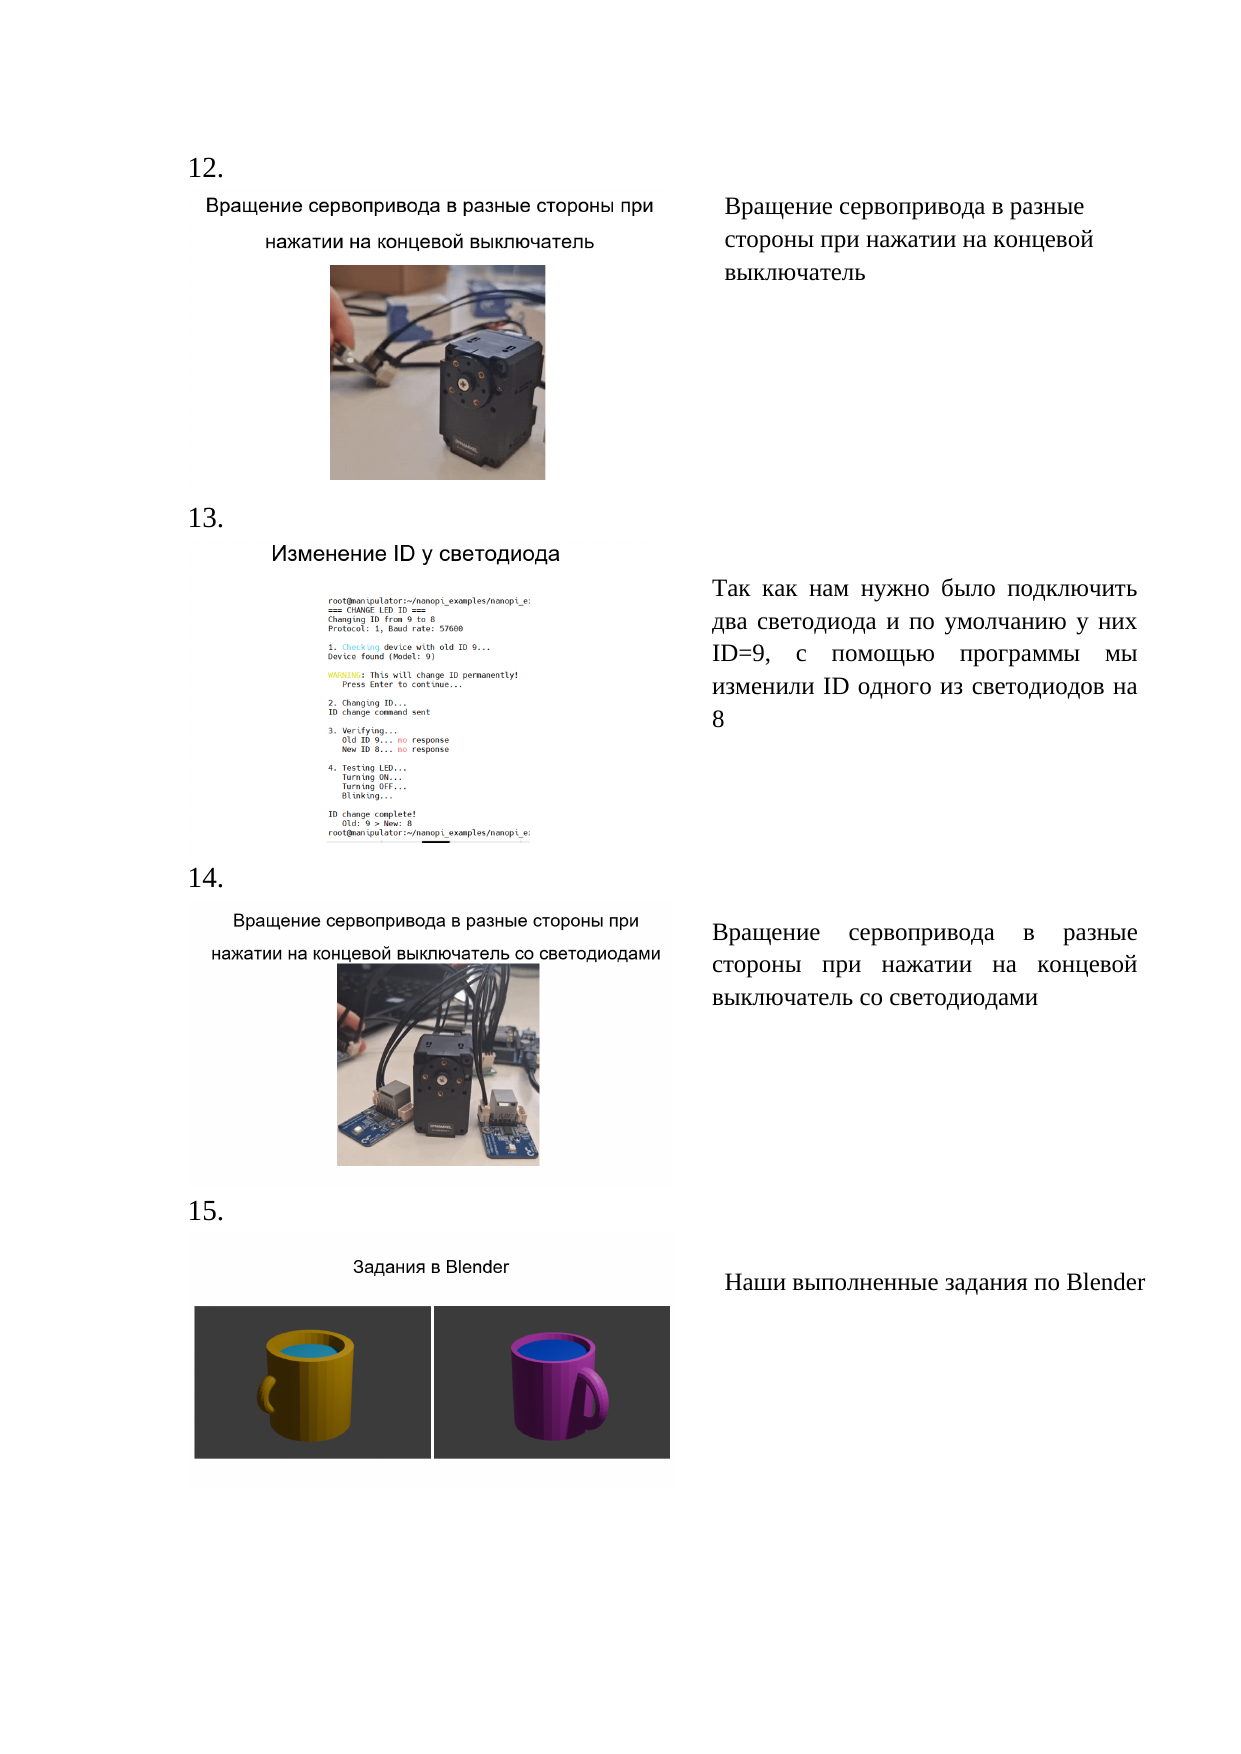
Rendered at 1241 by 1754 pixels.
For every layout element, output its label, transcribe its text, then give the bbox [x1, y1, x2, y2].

text 12. [187, 150, 1053, 183]
picture [187, 1231, 674, 1487]
picture [187, 538, 650, 856]
text 13. [187, 500, 1053, 534]
text 14. [187, 860, 1053, 893]
picture [187, 898, 671, 1189]
text 15. [187, 1193, 1053, 1226]
picture [187, 188, 672, 497]
